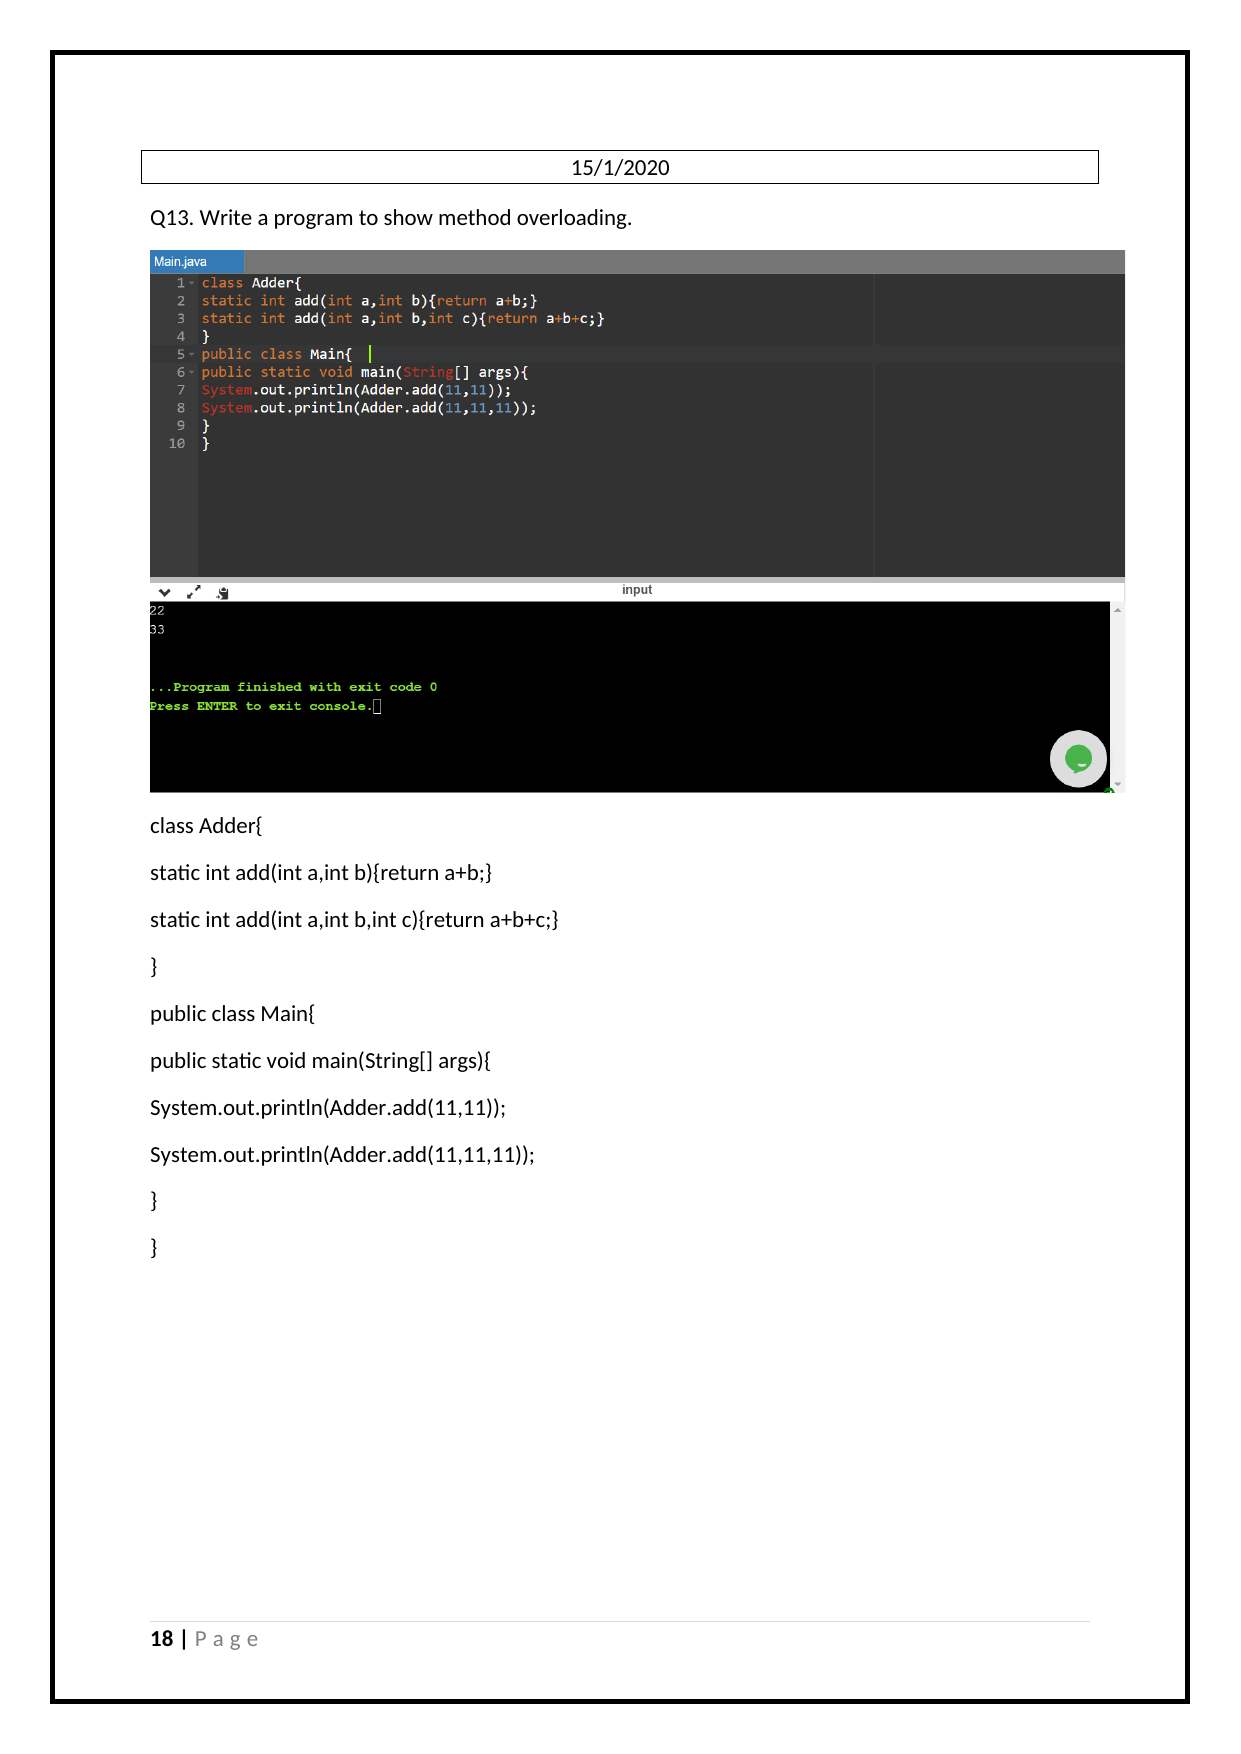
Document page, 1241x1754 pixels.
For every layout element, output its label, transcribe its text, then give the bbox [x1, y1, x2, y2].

text } [150, 1233, 1090, 1262]
text } [150, 1187, 1090, 1215]
text public class Main{ [150, 999, 1090, 1027]
text public static void main(String[] args){ [150, 1046, 1090, 1074]
text } [150, 952, 1090, 980]
picture [150, 250, 1125, 793]
text Q13. Write a program to show method overloading. [150, 203, 1090, 231]
text static int add(int a,int b,int c){return a+b+c;} [150, 905, 1090, 933]
text class Adder{ [150, 812, 1090, 840]
text static int add(int a,int b){return a+b;} [150, 858, 1090, 887]
text System.out.println(Adder.add(11,11)); [150, 1093, 1090, 1121]
text System.out.println(Adder.add(11,11,11)); [150, 1140, 1090, 1168]
text 15/1/2020 [142, 151, 1098, 183]
